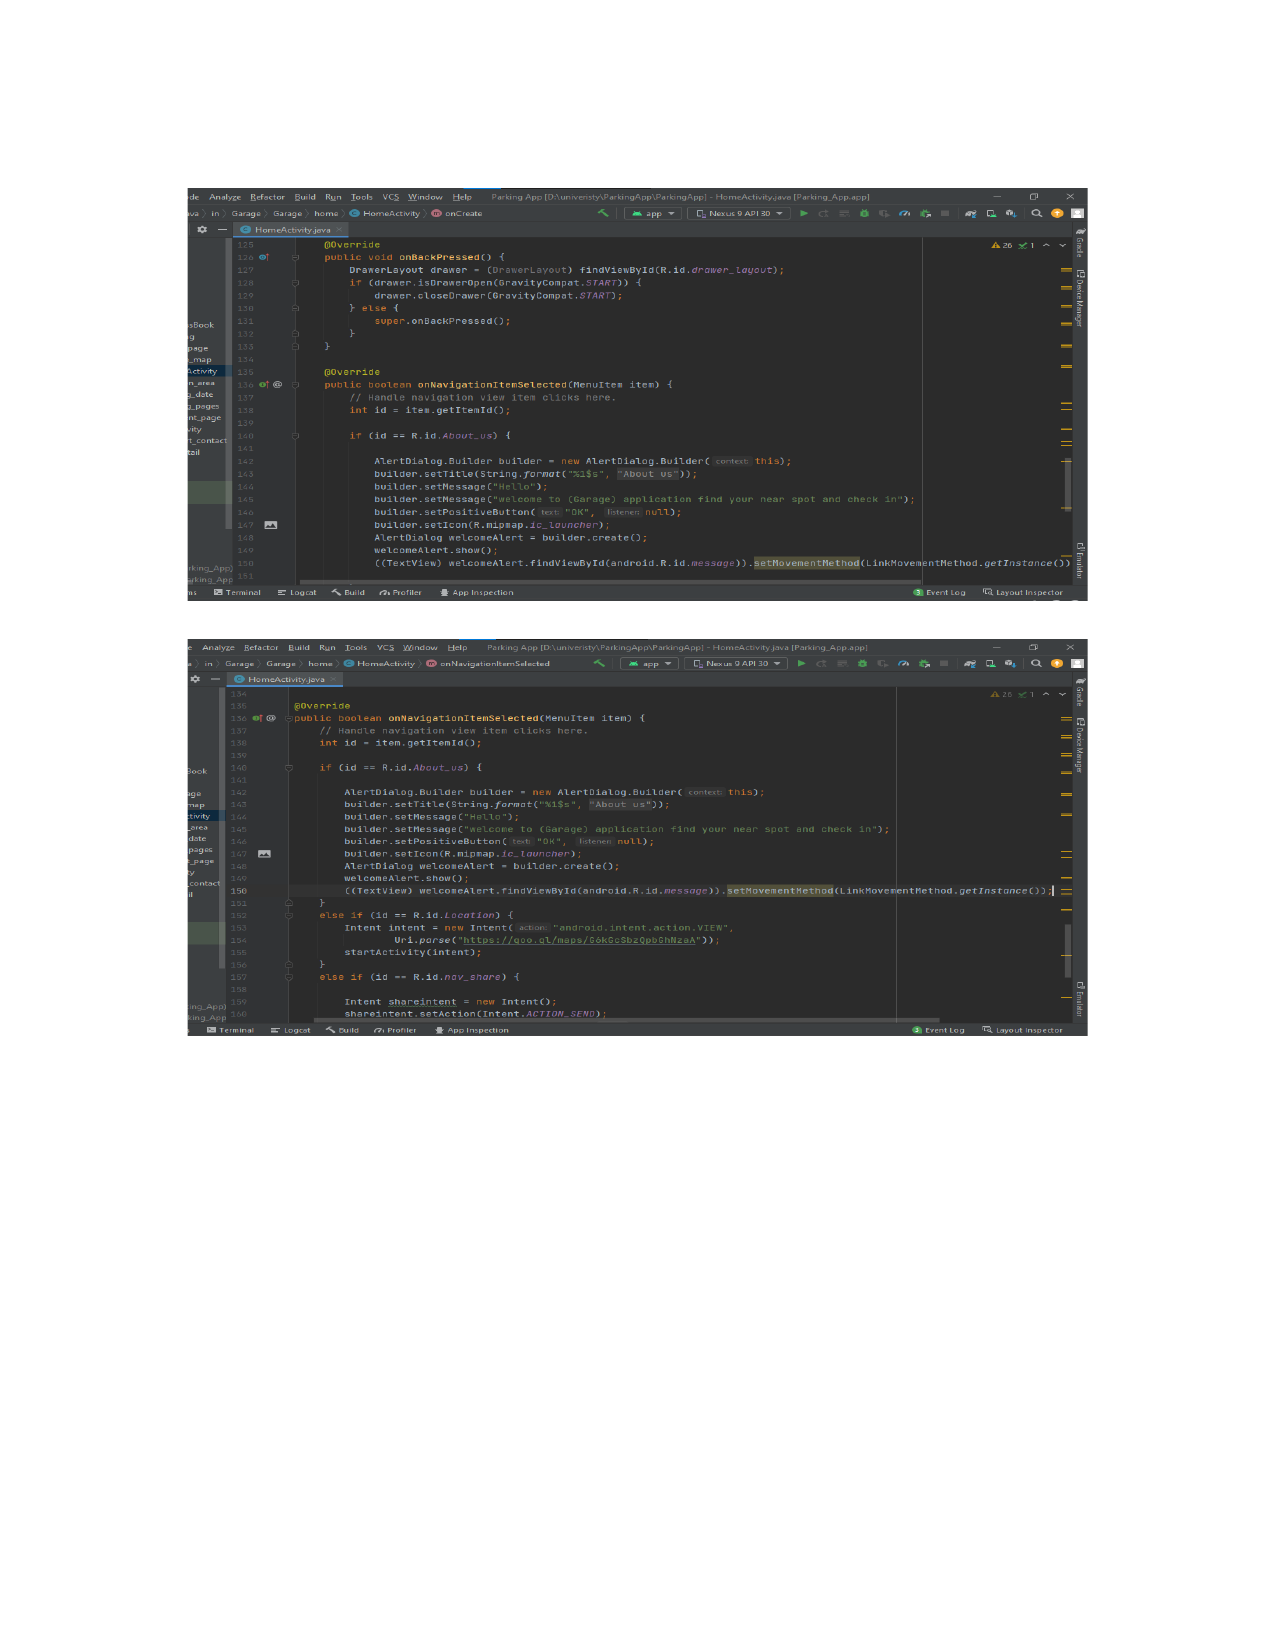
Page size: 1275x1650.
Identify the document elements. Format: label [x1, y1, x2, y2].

picture [187, 639, 1088, 1036]
picture [187, 188, 1088, 601]
